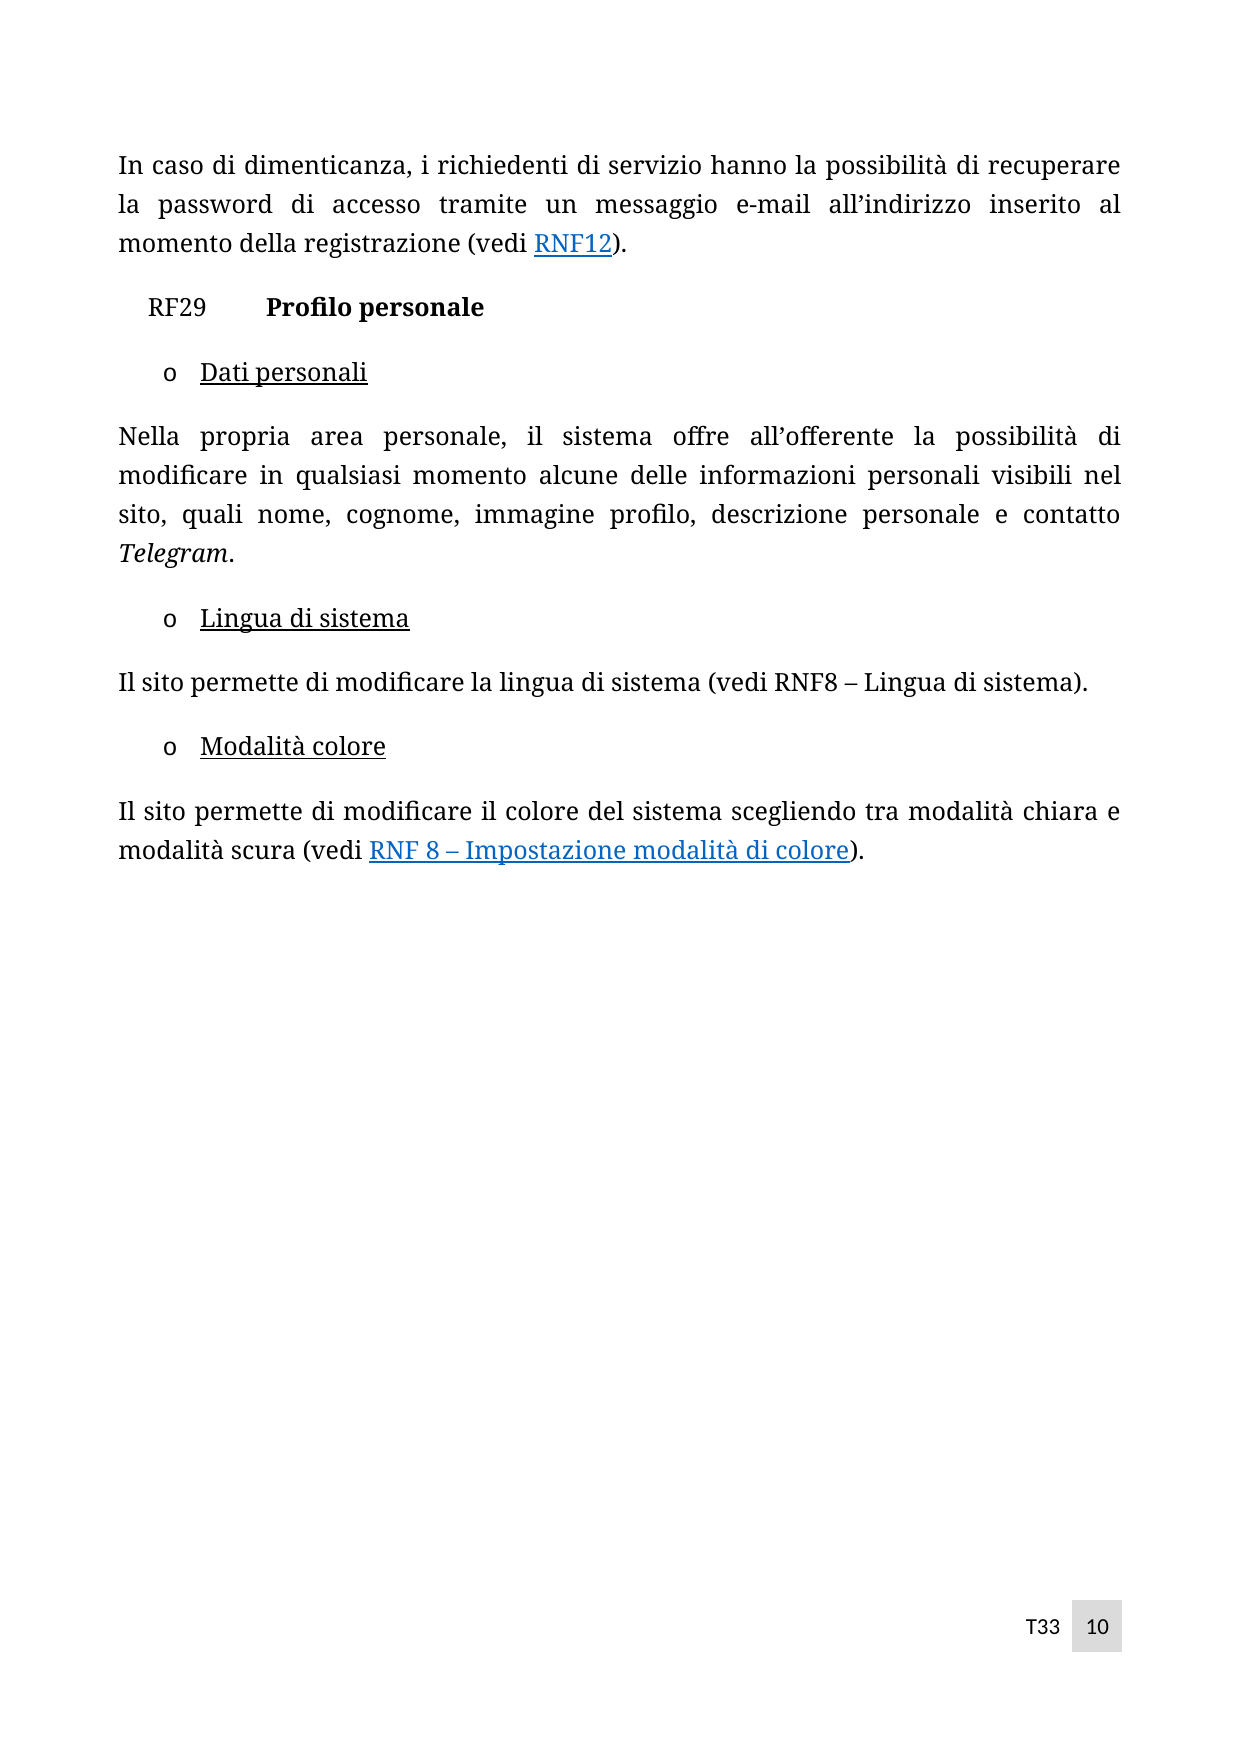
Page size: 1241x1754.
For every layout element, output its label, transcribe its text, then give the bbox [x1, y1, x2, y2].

list Dati personali [162, 354, 1122, 388]
text Il sito permette di modificare il colore del sistema scegliendo tra modalità chiara e modalità scura (vedi RNF 8 – Impostazione modalità di colore). [118, 793, 1122, 866]
list Lingua di sistema [162, 600, 1122, 634]
text Nella propria area personale, il sistema offre all’offerente la possibilità di modificare in qualsiasi momento alcune delle informazioni personali visibili nel sito, quali nome, cognome, immagine profilo, descrizione personale e contatto Telegram. [118, 419, 1122, 570]
text In caso di dimenticanza, i richiedenti di servizio hanno la possibilità di recuperare la password di accesso tramite un messaggio e-mail all’indirizzo inserito al momento della registrazione (vedi RNF12). [118, 148, 1122, 260]
text Il sito permette di modificare la lingua di sistema (vedi RNF8 – Lingua di sistema). [118, 665, 1122, 699]
list Modalità colore [162, 729, 1122, 763]
text RF29 Profilo personale [148, 290, 1122, 324]
